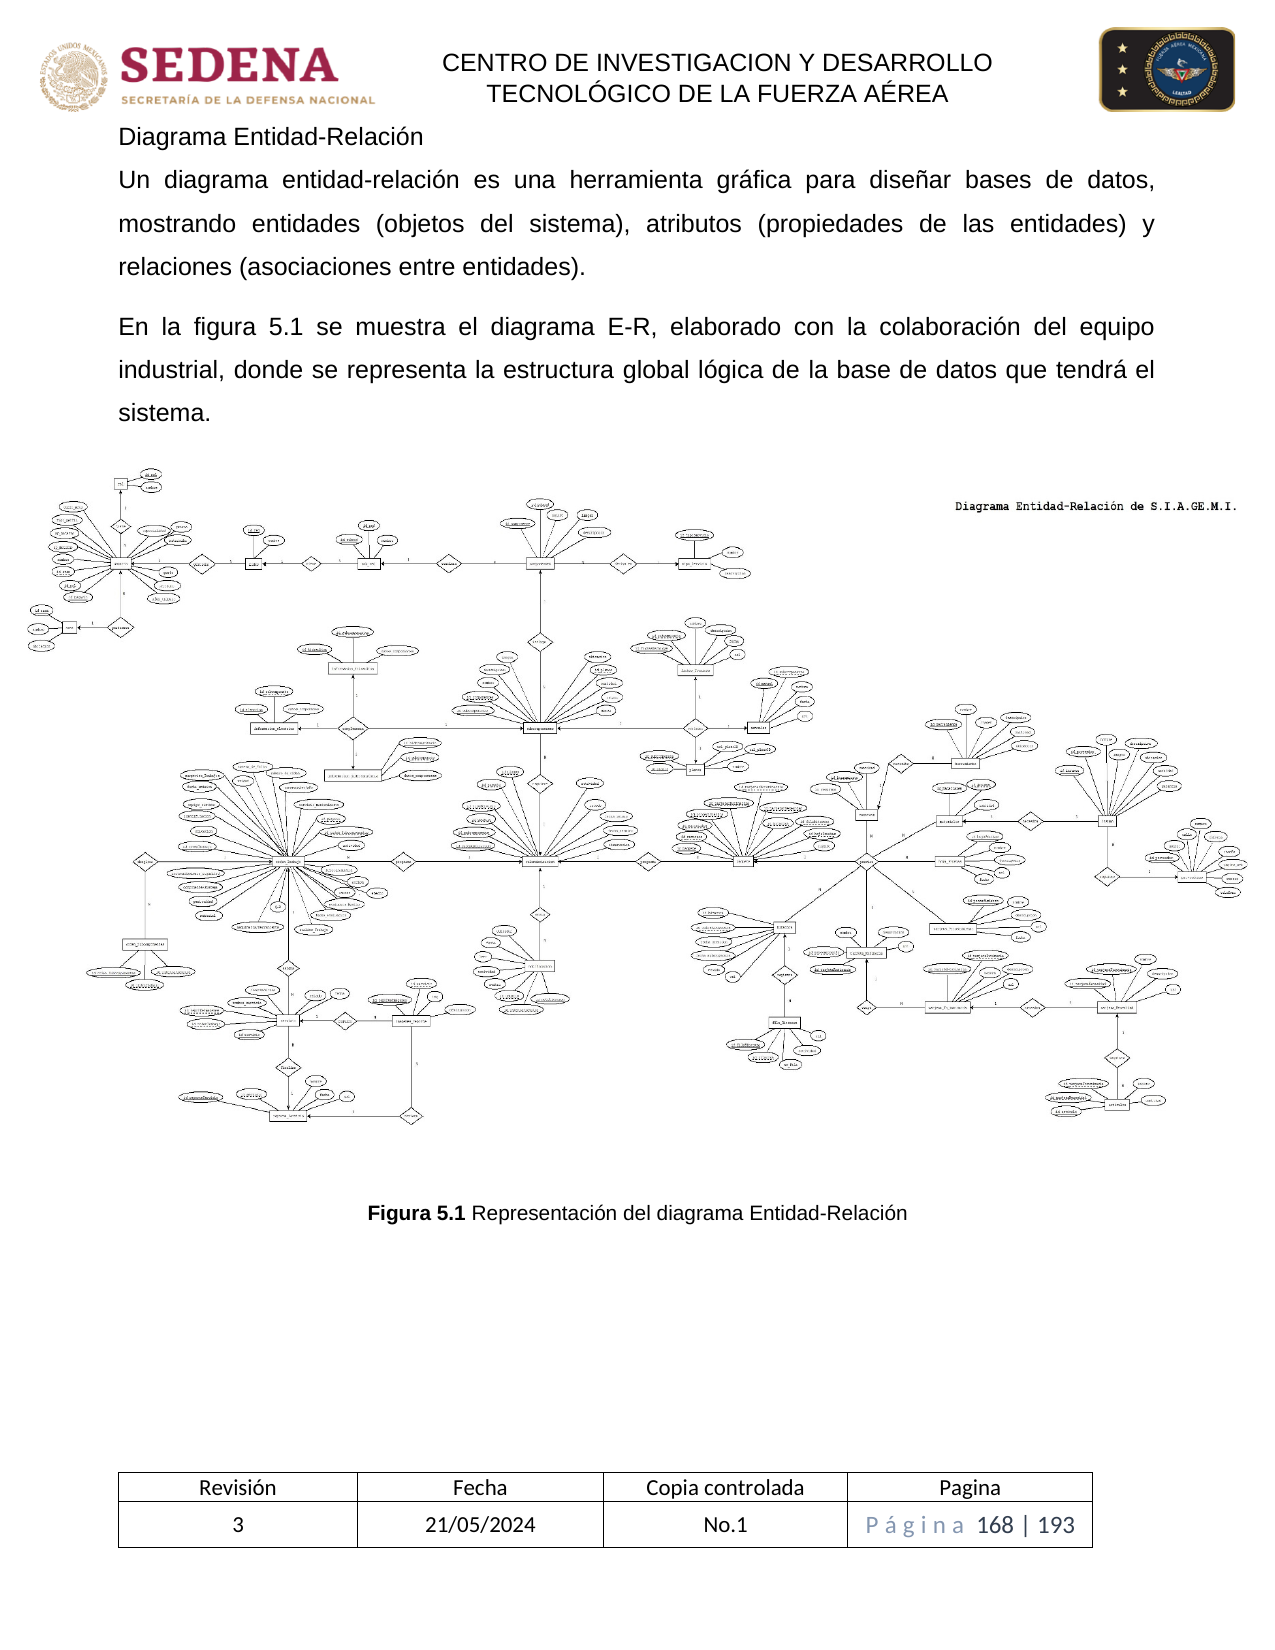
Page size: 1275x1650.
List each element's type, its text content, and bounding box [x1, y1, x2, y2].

text Figura 5.1 Representación del diagrama Entidad-Relación [118, 1200, 1157, 1224]
picture [27, 468, 1248, 1125]
picture [39, 27, 1236, 112]
subtitle Diagrama Entidad-Relación [118, 122, 1157, 151]
text Un diagrama entidad-relación es una herramienta gráfica para diseñar bases de datos, mostrando entidades (objetos del sistema), atributos (propiedades de las entidades) y relaciones (asociaciones entre entidades). [118, 165, 1157, 280]
text En la figura 5.1 se muestra el diagrama E-R, elaborado con la colaboración del equipo industrial, donde se representa la estructura global lógica de la base de datos que tendrá el sistema. [118, 311, 1157, 426]
